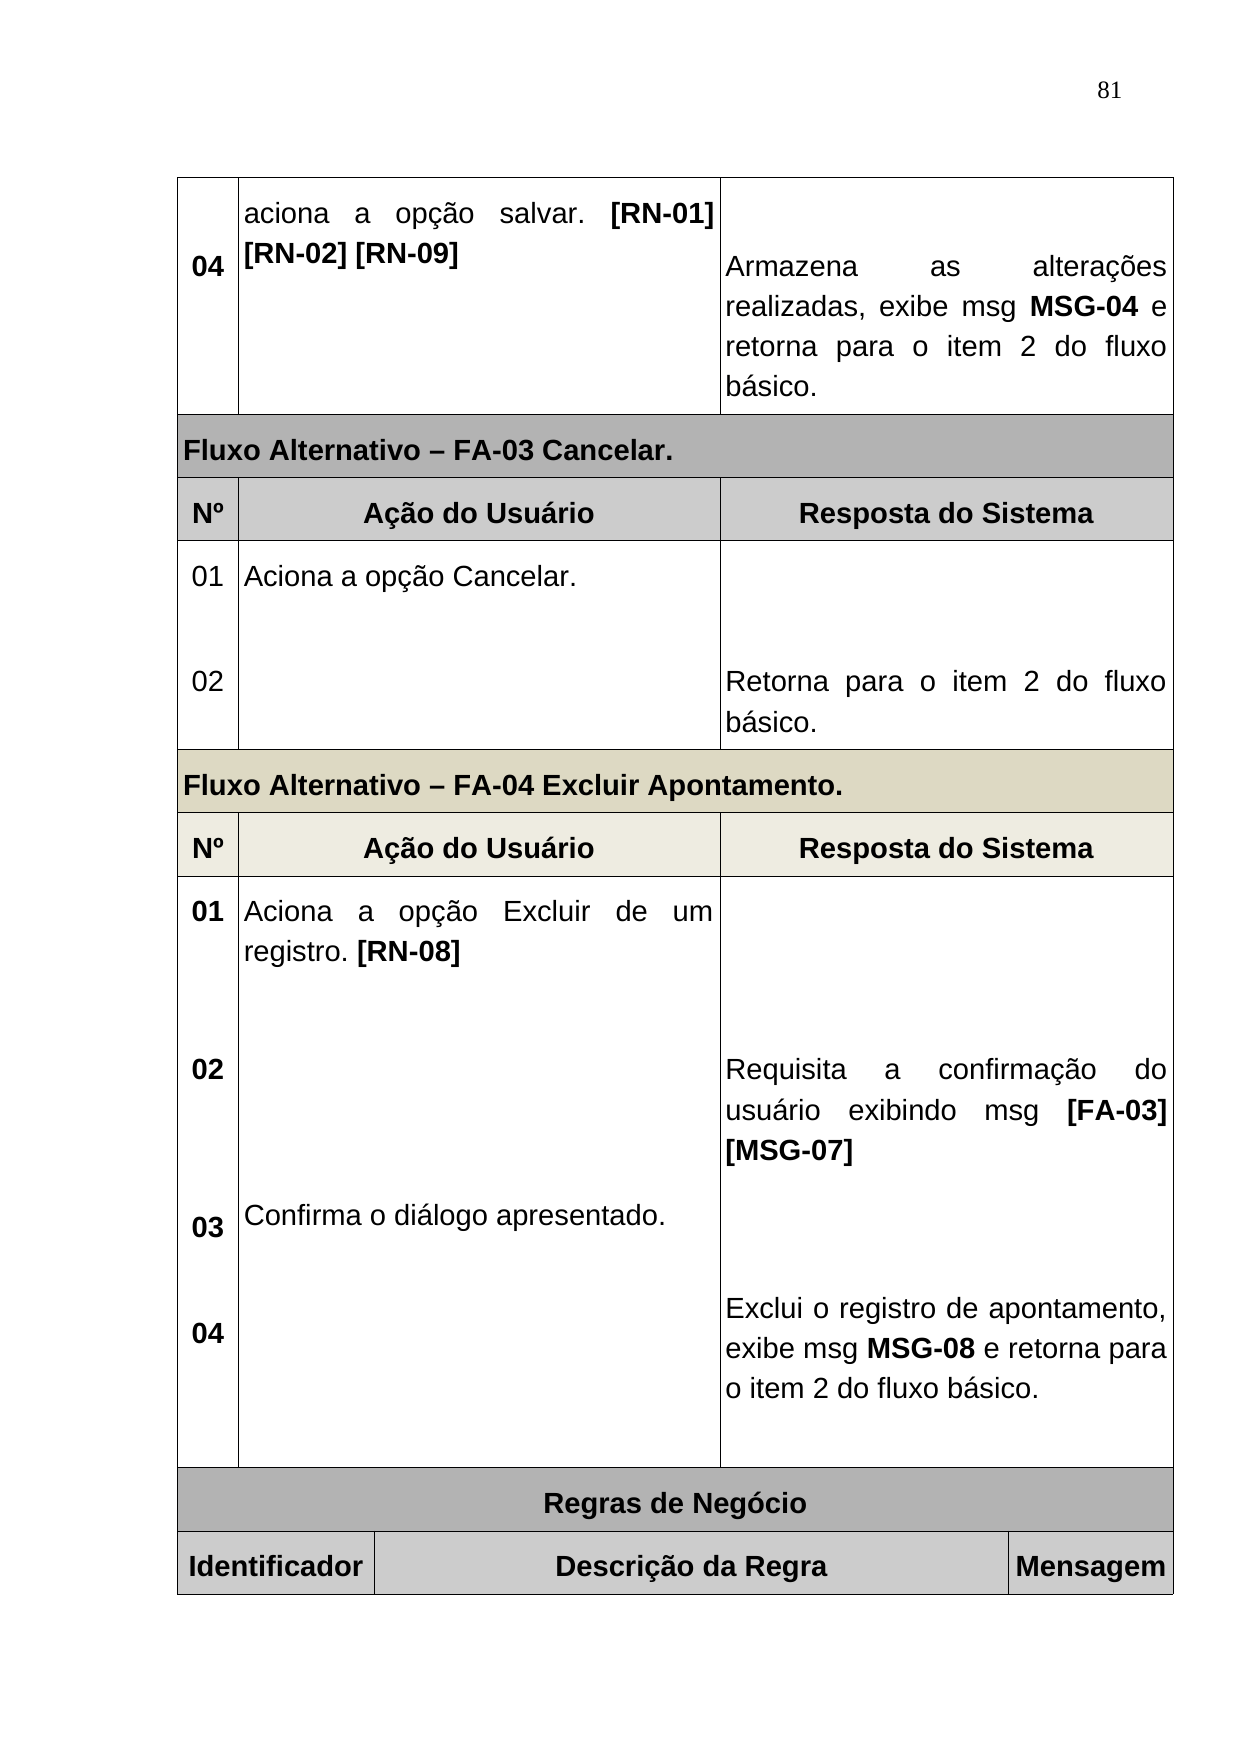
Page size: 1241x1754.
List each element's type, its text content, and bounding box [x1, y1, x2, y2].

table_cell Requisita a confirmação do usuário exibindo msg [FA-03] [MSG-07] Exclui o registro de apontamento, exibe msg MSG-08 e retorna para o item 2 do fluxo básico. [721, 877, 1173, 1467]
table_cell Nº [178, 478, 238, 540]
table_cell Resposta do Sistema [721, 813, 1173, 876]
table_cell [721, 178, 1173, 414]
table_cell 01 02 03 04 [178, 877, 238, 1467]
table_cell Retorna para o item 2 do fluxo básico. [721, 541, 1173, 749]
table_cell Ação do Usuário [239, 813, 720, 876]
table_cell Mensagem [1009, 1532, 1173, 1594]
table_cell Regras de Negócio [178, 1468, 1173, 1531]
table_cell Ação do Usuário [239, 478, 720, 540]
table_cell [239, 178, 720, 414]
table_cell Fluxo Alternativo – FA-03 Cancelar. [178, 415, 1173, 477]
table_cell Fluxo Alternativo – FA-04 Excluir Apontamento. [178, 750, 1173, 812]
table_cell Descrição da Regra [375, 1532, 1008, 1594]
table_cell Aciona a opção Cancelar. [239, 541, 720, 749]
table_cell 01 02 [178, 541, 238, 749]
table_cell Resposta do Sistema [721, 478, 1173, 540]
table_cell Aciona a opção Excluir de um registro. [RN-08] Confirma o diálogo apresentado. [239, 877, 720, 1467]
table_cell 01 02 03 04 [178, 178, 238, 414]
table_cell Nº [178, 813, 238, 876]
table_cell Identificador [178, 1532, 374, 1594]
